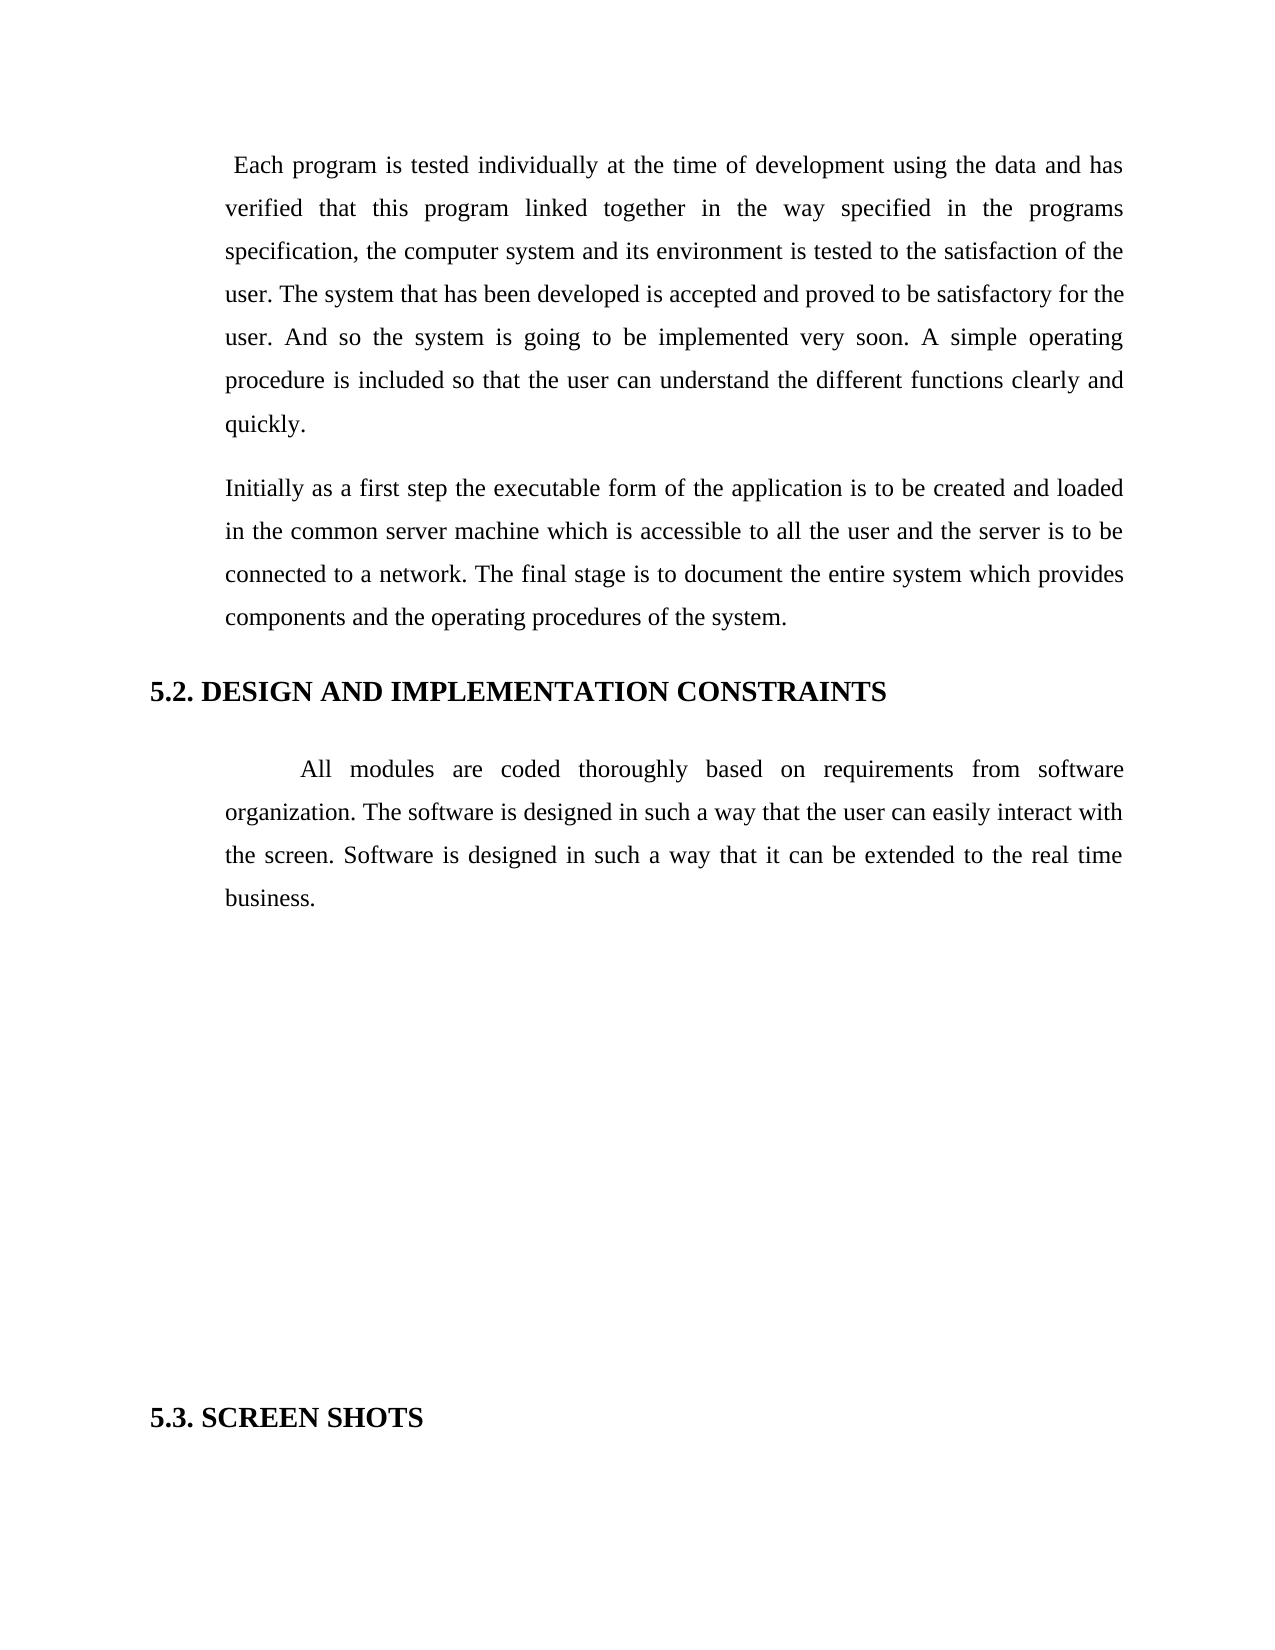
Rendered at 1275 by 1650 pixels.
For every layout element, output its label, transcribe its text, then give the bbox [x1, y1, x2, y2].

text Each program is tested individually at the time of development using the data and has verified that this program linked together in the way specified in the programs specification, the computer system and its environment is tested to the satisfaction of the user. The system that has been developed is accepted and proved to be satisfactory for the user. And so the system is going to be implemented very soon. A simple operating procedure is included so that the user can understand the different functions clearly and quickly. [225, 150, 1125, 437]
subtitle 5.2. DESIGN AND IMPLEMENTATION CONSTRAINTS [150, 674, 1125, 708]
text All modules are coded thoroughly based on requirements from software organization. The software is designed in such a way that the user can easily interact with the screen. Software is designed in such a way that it can be extended to the real time business. [225, 754, 1125, 912]
text Initially as a first step the executable form of the application is to be created and loaded in the common server machine which is accessible to all the user and the server is to be connected to a network. The final stage is to document the entire system which provides components and the operating procedures of the system. [225, 473, 1125, 631]
text 5.3. SCREEN SHOTS [150, 1400, 1125, 1434]
